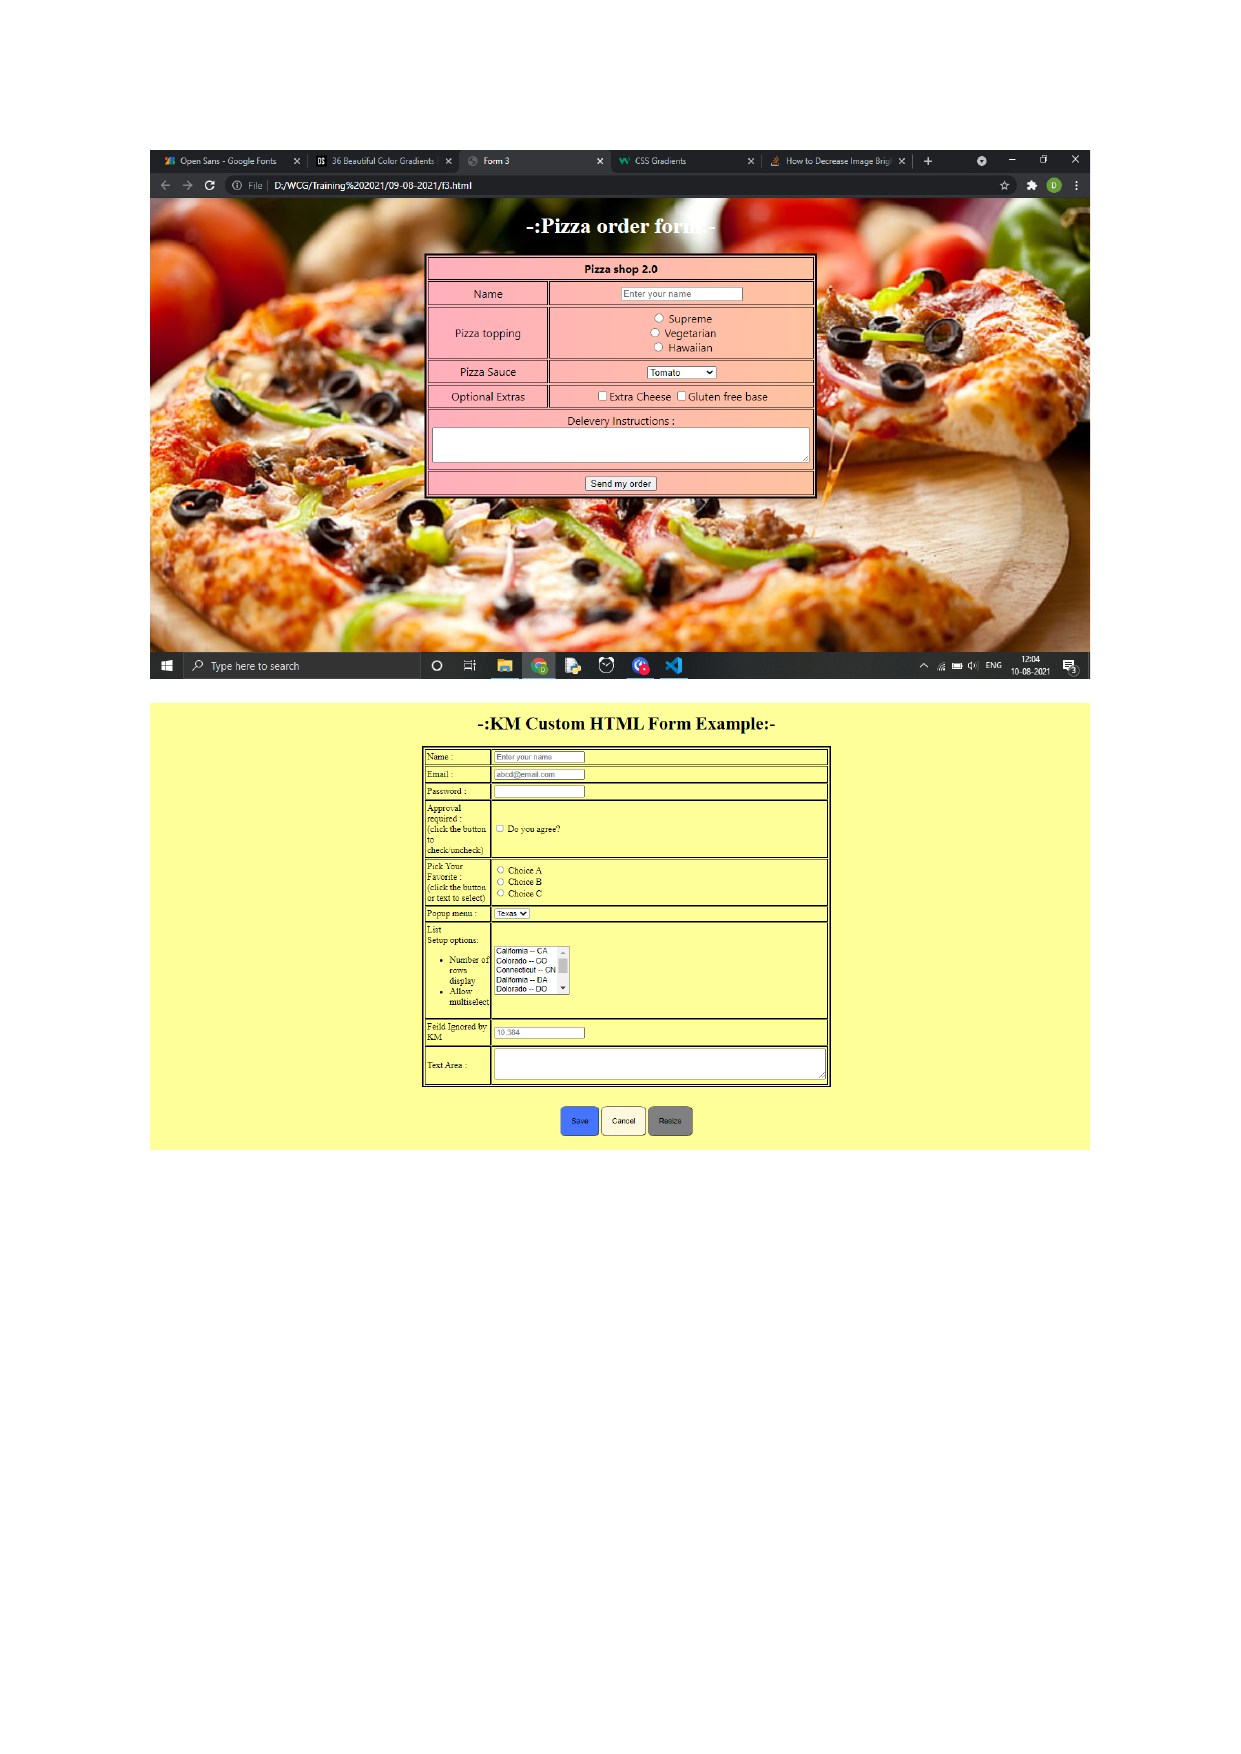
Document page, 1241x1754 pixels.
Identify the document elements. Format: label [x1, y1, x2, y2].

picture [150, 703, 1091, 1150]
picture [150, 150, 1091, 679]
